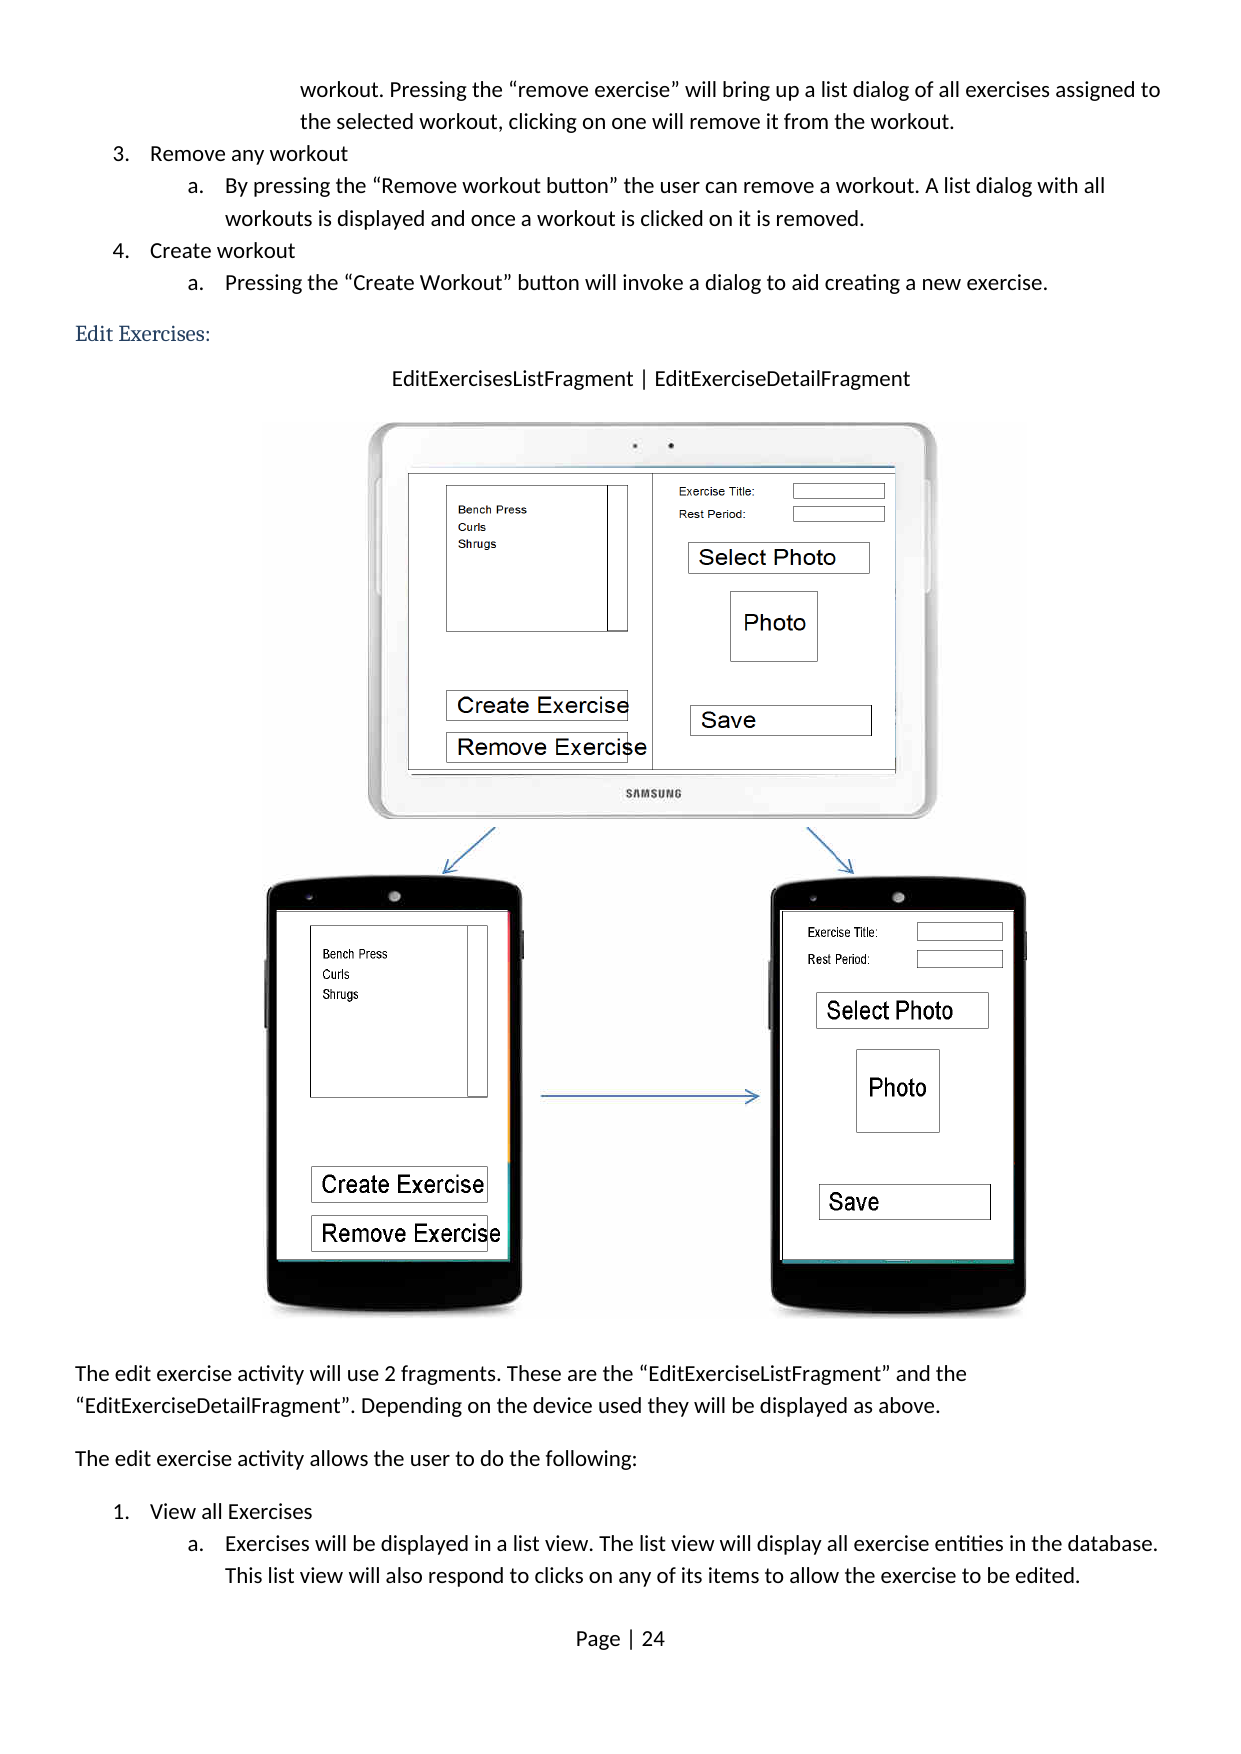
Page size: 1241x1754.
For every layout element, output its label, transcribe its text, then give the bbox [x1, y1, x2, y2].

picture [262, 422, 1027, 1319]
text The edit exercise activity will use 2 fragments. These are the “EditExerciseListFragment” and the “EditExerciseDetailFragment”. Depending on the device used they will be displayed as above. [75, 1359, 1165, 1419]
subtitle Edit Exercises: [75, 321, 1165, 347]
list Create workout [112, 236, 1165, 264]
list Exercises will be displayed in a list view. The list view will display all exercise entities in the database. This list view will also respond to clicks on any of its items to allow the exercise to be edited. [187, 1529, 1165, 1589]
list Pressing the “Create Workout” button will invoke a dialog to aid creating a new exercise. [187, 268, 1165, 296]
list Remove any workout [112, 139, 1165, 167]
text The edit exercise activity allows the user to do the following: [75, 1444, 1165, 1472]
list View all Exercises [112, 1497, 1165, 1525]
list By pressing the “Remove workout button” the user can remove a workout. A list dialog with all workouts is displayed and once a workout is clicked on it is removed. [187, 172, 1165, 232]
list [281, 75, 1165, 135]
